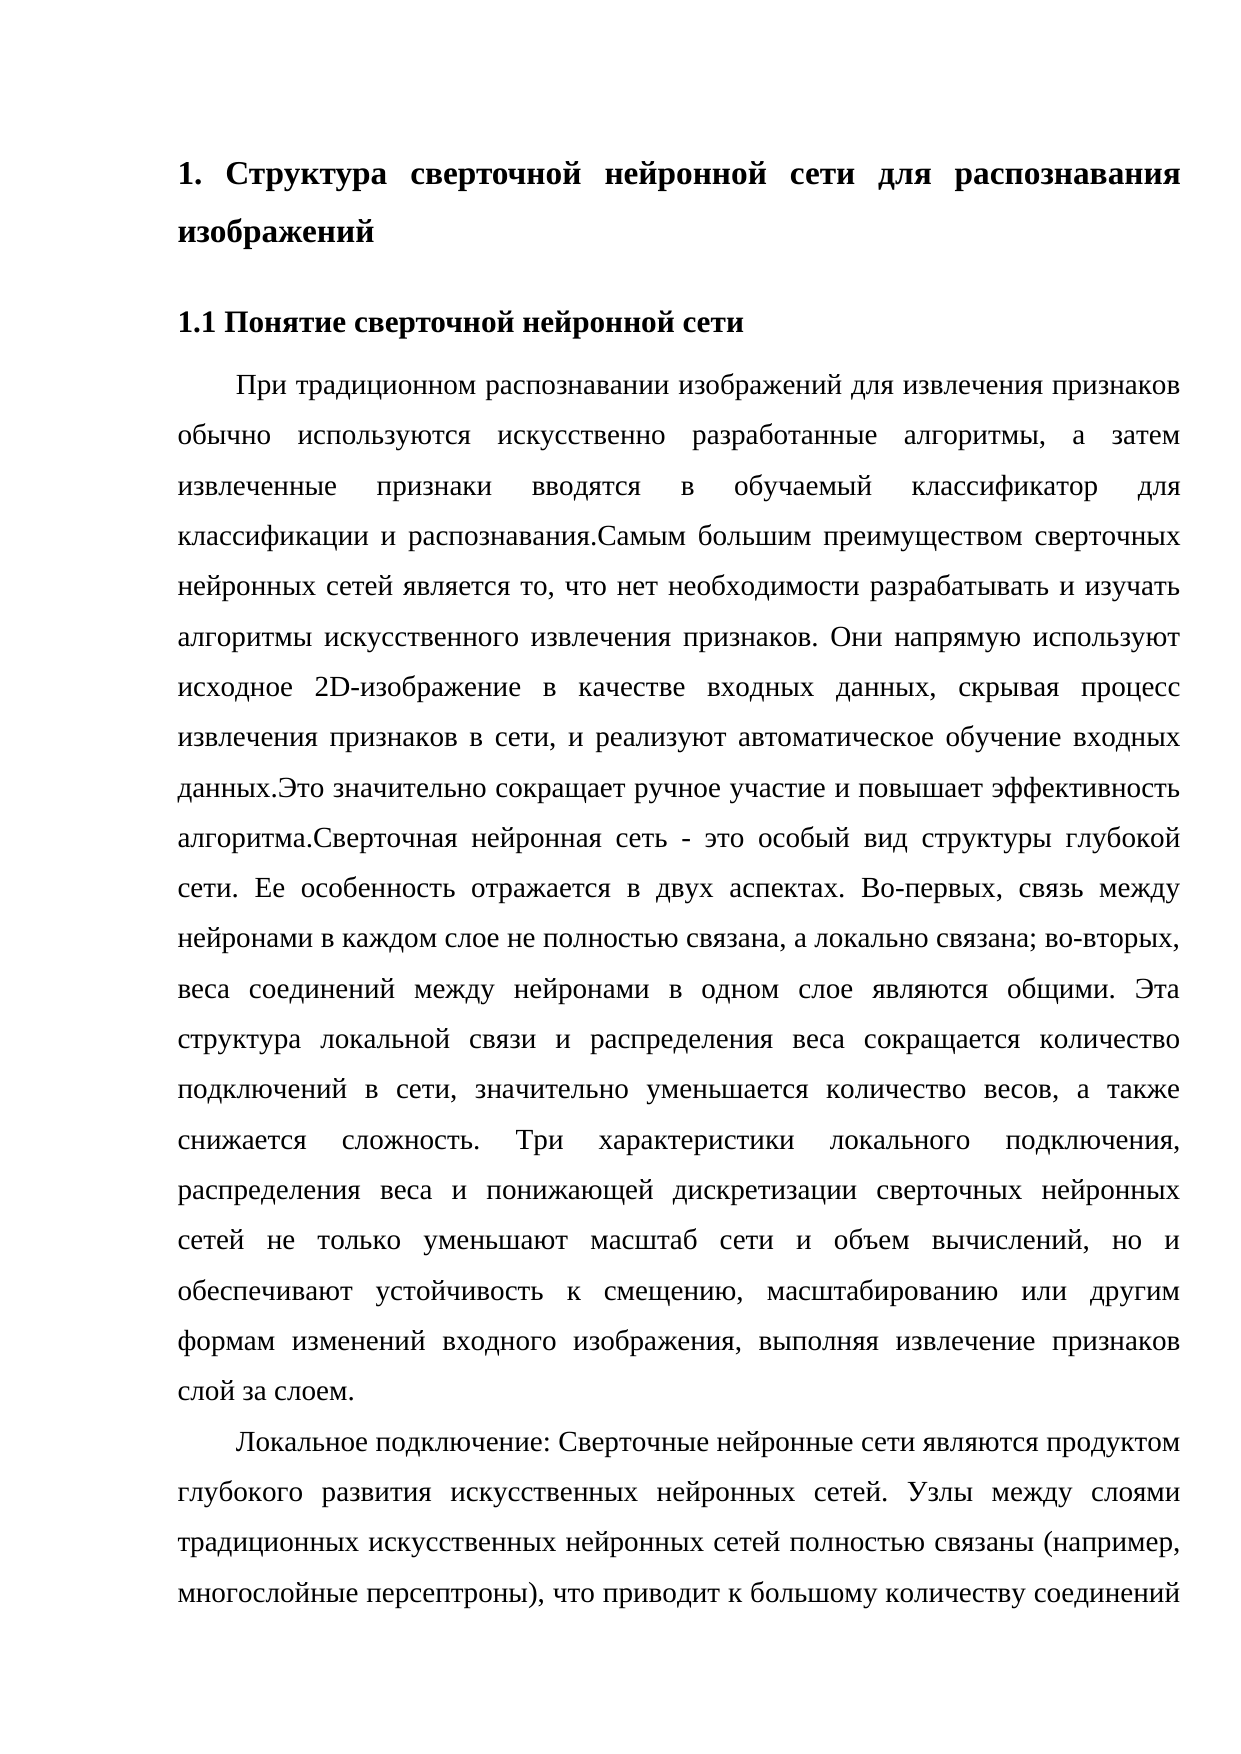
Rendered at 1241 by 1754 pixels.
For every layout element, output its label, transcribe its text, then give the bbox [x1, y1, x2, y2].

text При традиционном распознавании изображений для извлечения признаков обычно используются искусственно разработанные алгоритмы, а затем извлеченные признаки вводятся в обучаемый классификатор для классификации и распознавания.Самым большим преимуществом сверточных нейронных сетей является то, что нет необходимости разрабатывать и изучать алгоритмы искусственного извлечения признаков. Они напрямую используют исходное 2D-изображение в качестве входных данных, скрывая процесс извлечения признаков в сети, и реализуют автоматическое обучение входных данных.Это значительно сокращает ручное участие и повышает эффективность алгоритма.Сверточная нейронная сеть - это особый вид структуры глубокой сети. Ее особенность отражается в двух аспектах. Во-первых, связь между нейронами в каждом слое не полностью связана, а локально связана; во-вторых, веса соединений между нейронами в одном слое являются общими. Эта структура локальной связи и распределения веса сокращается количество подключений в сети, значительно уменьшается количество весов, а также снижается сложность. Три характеристики локального подключения, распределения веса и понижающей дискретизации сверточных нейронных сетей не только уменьшают масштаб сети и объем вычислений, но и обеспечивают устойчивость к смещению, масштабированию или другим формам изменений входного изображения, выполняя извлечение признаков слой за слоем. [177, 367, 1181, 1407]
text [177, 1424, 1181, 1608]
subtitle 1.1 Понятие сверточной нейронной сети [177, 303, 1181, 339]
subtitle 1. Структура сверточной нейронной сети для распознавания изображений [177, 153, 1181, 249]
